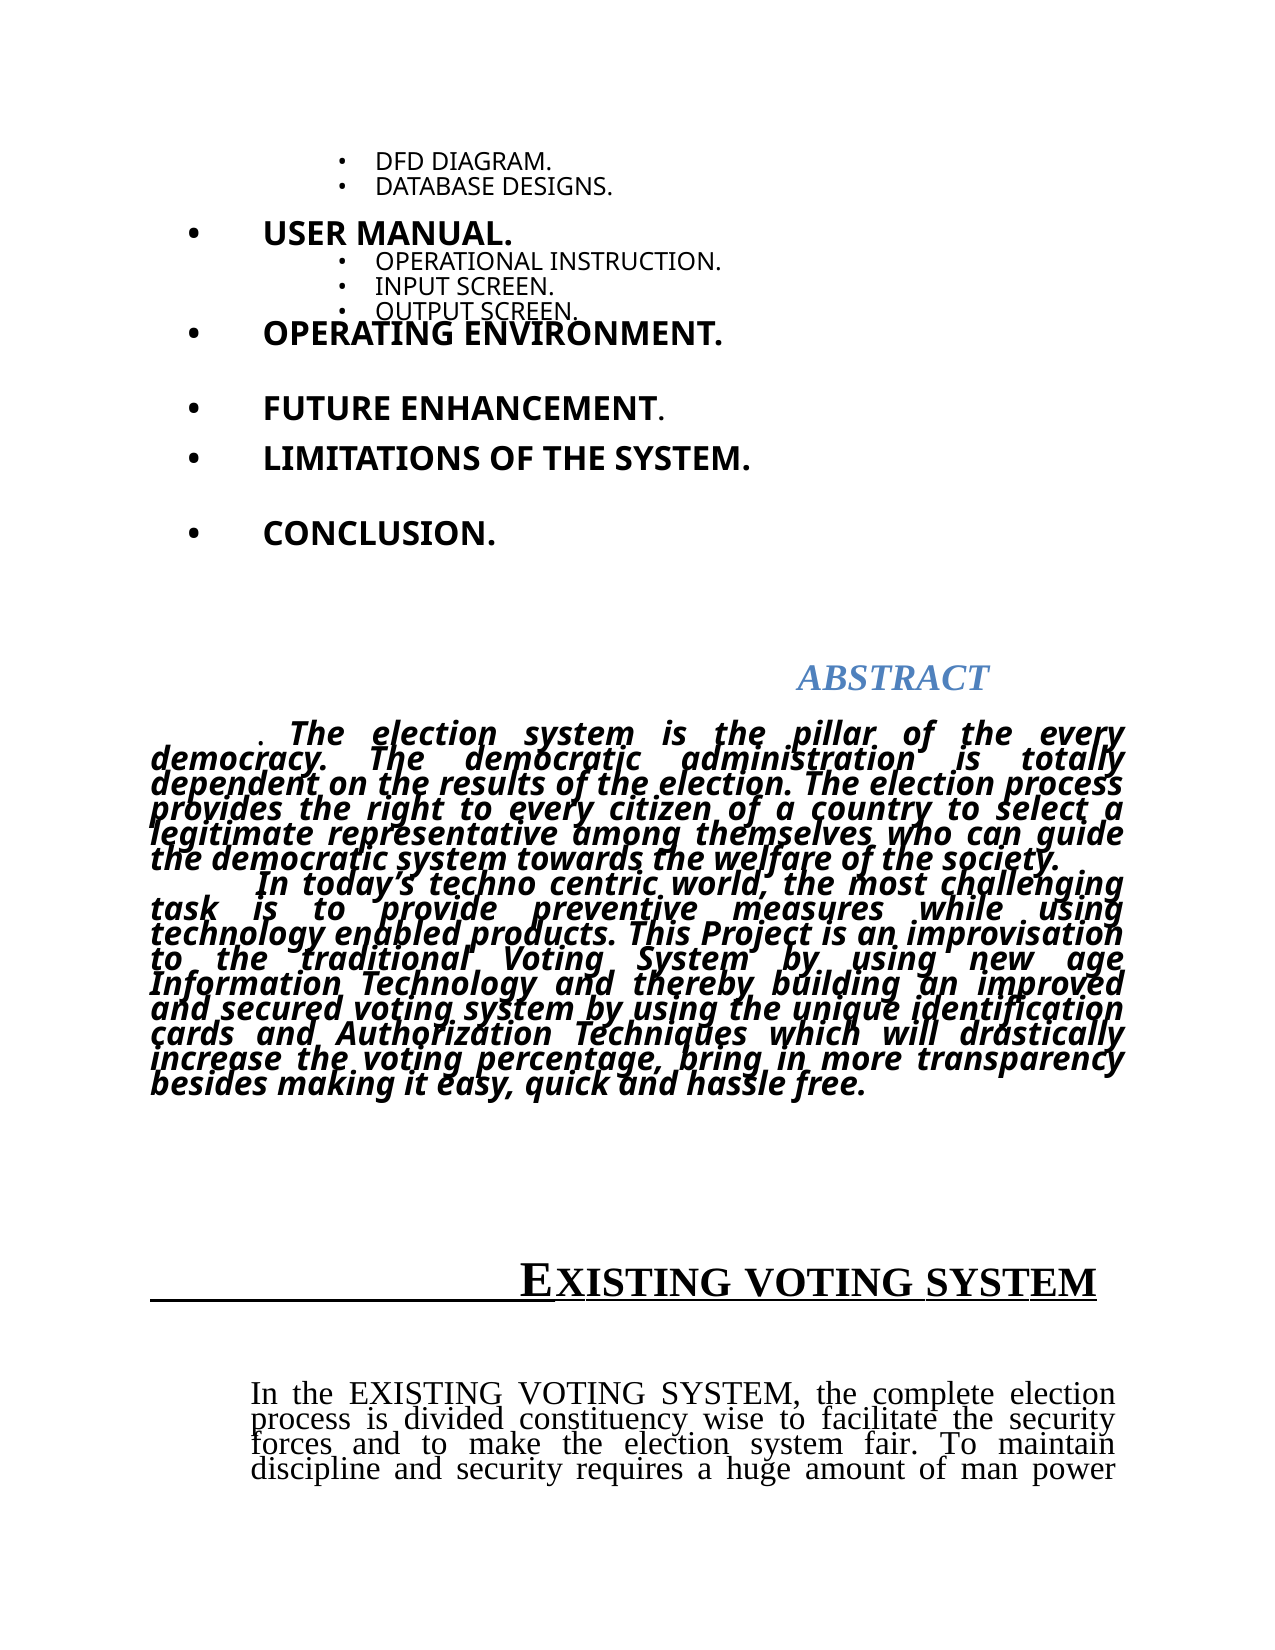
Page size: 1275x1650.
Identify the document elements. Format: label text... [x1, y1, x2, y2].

list DFD DIAGRAM. [337, 150, 1125, 175]
list INPUT SCREEN. [337, 275, 1125, 300]
list OUTPUT SCREEN. [337, 300, 1125, 325]
text EXISTING VOTING SYSTEM [150, 1250, 1125, 1306]
list DATABASE DESIGNS. [337, 175, 1125, 200]
text ABSTRACT [247, 671, 1027, 696]
list USER MANUAL. [187, 225, 1125, 250]
text In today’s techno centric world, the most challenging task is to provide preventive measures while using technology enabled products. This Project is an improvisation to the traditional Voting System by using new age Information Technology and thereby building an improved and secured voting system by using the unique identification cards and Authorization Techniques which will drastically increase the voting percentage, bring in more transparency besides making it easy, quick and hassle free. [150, 875, 1125, 1100]
list OPERATIONAL INSTRUCTION. [337, 250, 1125, 275]
list FUTURE ENHANCEMENT. [187, 400, 1125, 425]
list OPERATING ENVIRONMENT. [187, 325, 1125, 350]
text . The election system is the pillar of the every democracy. The democratic administration is totally dependent on the results of the election. The election process provides the right to every citizen of a country to select a legitimate representative among themselves who can guide the democratic system towards the welfare of the society. [150, 725, 1125, 875]
list CONCLUSION. [187, 525, 1125, 550]
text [250, 1385, 1116, 1485]
list LIMITATIONS OF THE SYSTEM. [187, 450, 1125, 475]
